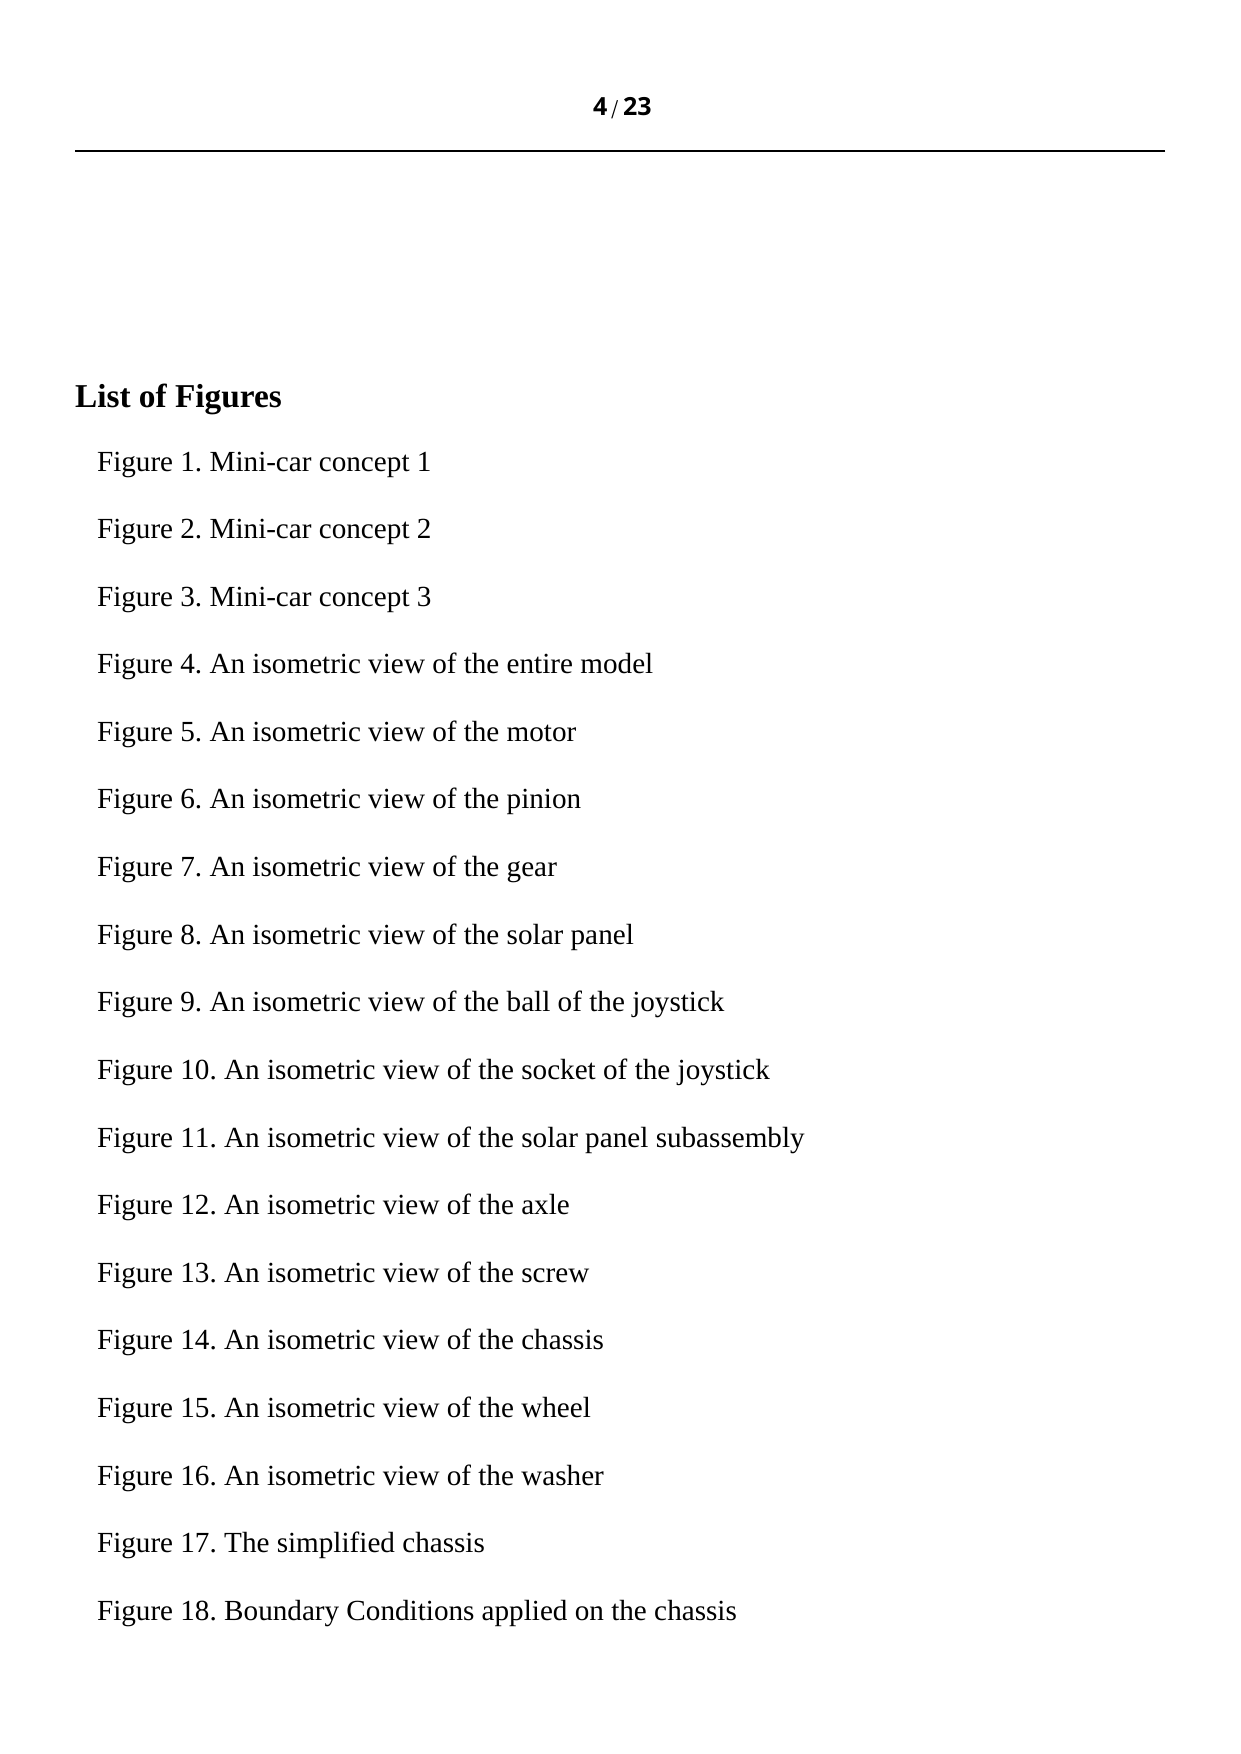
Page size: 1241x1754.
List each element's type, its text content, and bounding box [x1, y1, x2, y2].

text Figure 15. An isometric view of the wheel 14 [75, 1374, 1165, 1439]
text Figure 17. The simplified chassis 15 [75, 1509, 1165, 1574]
text Figure 6. An isometric view of the pinion 10 [75, 766, 1165, 831]
text Figure 10. An isometric view of the socket of the joystick 12 [75, 1036, 1165, 1101]
text Figure 16. An isometric view of the washer 14 [75, 1442, 1165, 1507]
text Figure 7. An isometric view of the gear 11 [75, 833, 1165, 898]
text Figure 11. An isometric view of the solar panel subassembly 12 [75, 1104, 1165, 1169]
text Figure 9. An isometric view of the ball of the joystick 12 [75, 969, 1165, 1034]
text Figure 13. An isometric view of the screw 13 [75, 1239, 1165, 1304]
text Figure 14. An isometric view of the chassis 14 [75, 1307, 1165, 1372]
text List of Figures [75, 363, 1165, 428]
text Figure 12. An isometric view of the axle 13 [75, 1172, 1165, 1237]
text Figure 8. An isometric view of the solar panel 11 [75, 901, 1165, 966]
text Figure 1. Mini-car concept 1 7 [75, 428, 1165, 493]
text Figure 2. Mini-car concept 2 7 [75, 496, 1165, 561]
text Figure 18. Boundary Conditions applied on the chassis 16 [75, 1577, 1165, 1642]
text Figure 5. An isometric view of the motor 10 [75, 698, 1165, 763]
text Figure 4. An isometric view of the entire model 9 [75, 631, 1165, 696]
text Figure 3. Mini-car concept 3 8 [75, 563, 1165, 628]
